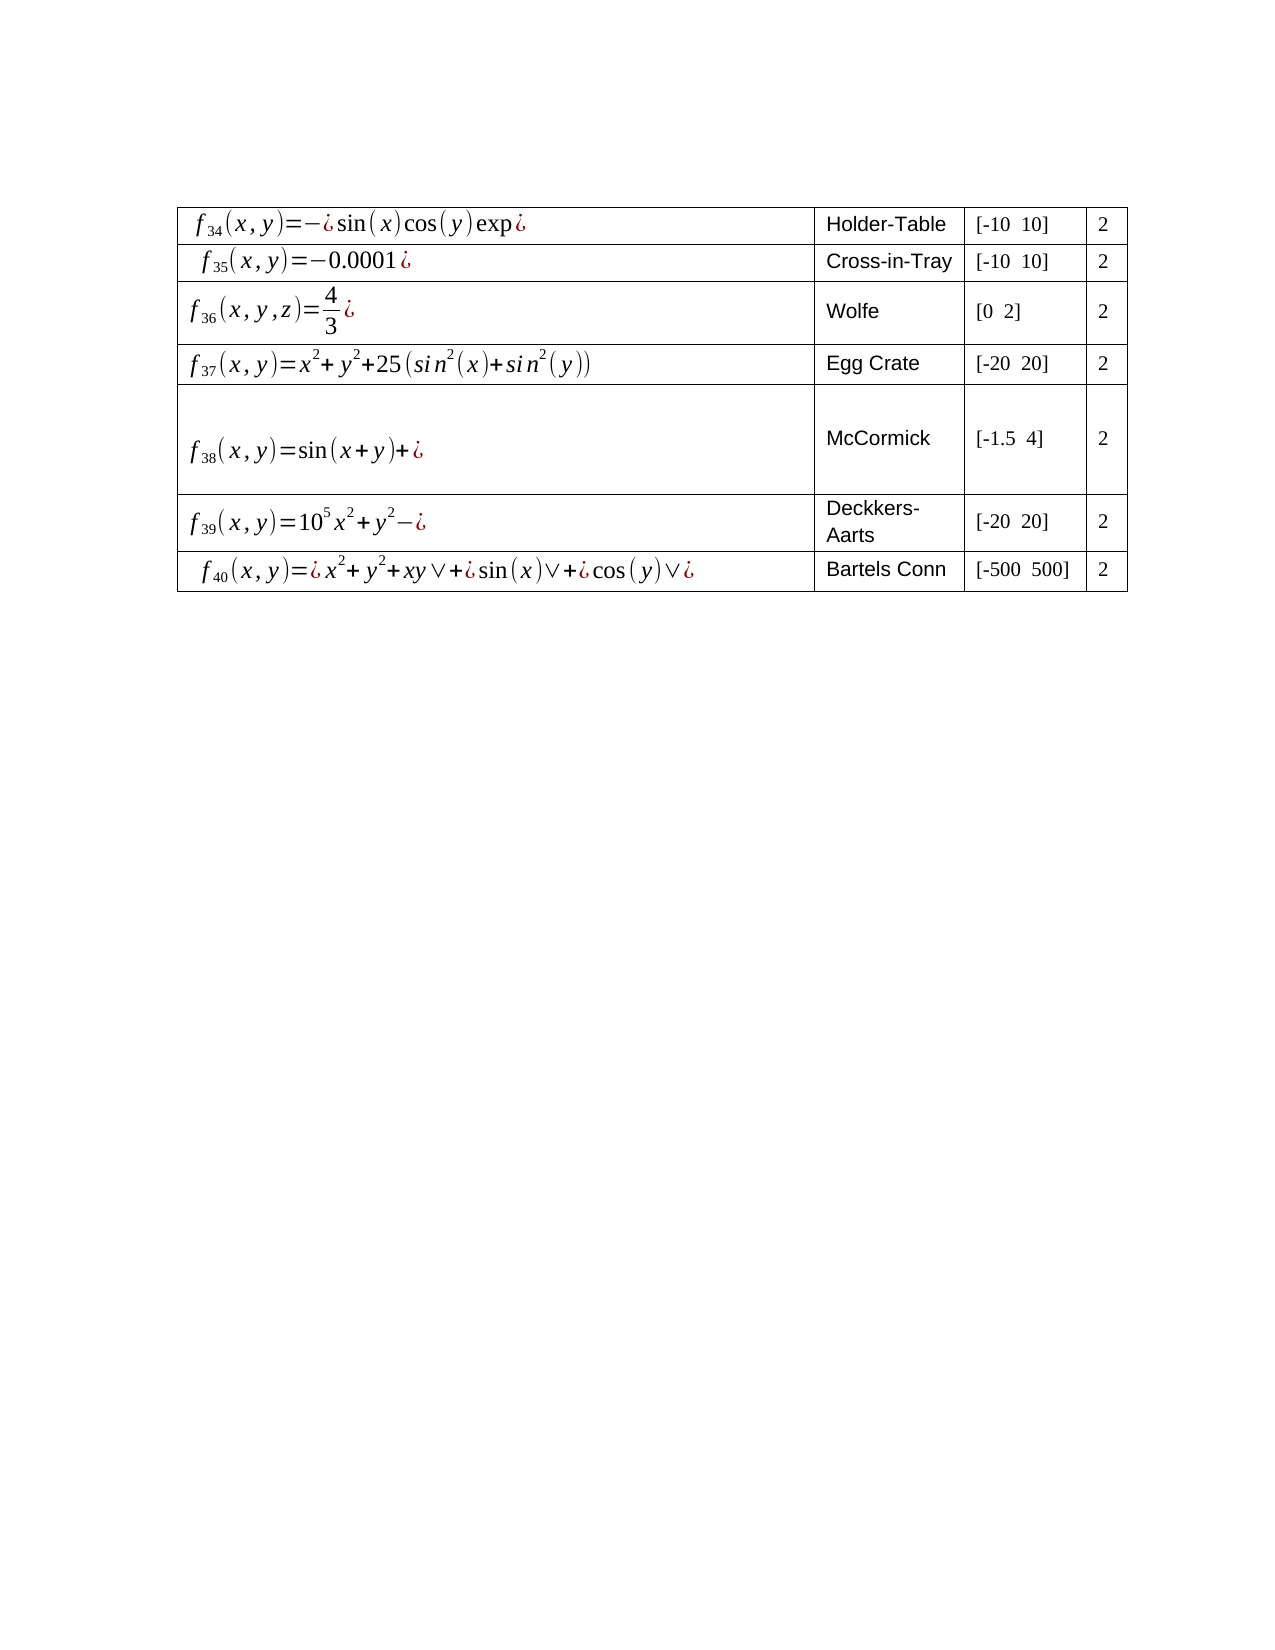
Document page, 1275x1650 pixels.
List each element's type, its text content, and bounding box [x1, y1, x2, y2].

table_cell Holder-Table [815, 208, 964, 244]
table_cell [178, 385, 814, 494]
table_cell [178, 345, 814, 384]
table_cell [-20 20] [965, 495, 1086, 551]
table_cell 2 [1087, 495, 1127, 551]
table_cell [-10 10] [965, 245, 1086, 281]
table_cell McCormick [815, 385, 964, 494]
table_cell [178, 282, 814, 344]
table_cell 2 [1087, 245, 1127, 281]
table_cell [178, 495, 814, 551]
table_cell Wolfe [815, 282, 964, 344]
table_cell [-20 20] [965, 345, 1086, 384]
table_cell Bartels Conn [815, 552, 964, 591]
table_cell Cross-in-Tray [815, 245, 964, 281]
table_cell 2 [1087, 345, 1127, 384]
table_cell 2 [1087, 552, 1127, 591]
table_cell 2 [1087, 208, 1127, 244]
table_cell [178, 552, 814, 591]
table_cell [-1.5 4] [965, 385, 1086, 494]
table_cell [178, 208, 814, 244]
table_cell 2 [1087, 385, 1127, 494]
table_cell Egg Crate [815, 345, 964, 384]
table_cell 2 [1087, 282, 1127, 344]
table_cell [0 2] [965, 282, 1086, 344]
table_cell [-10 10] [965, 208, 1086, 244]
table_cell Deckkers-Aarts [815, 495, 964, 551]
table_cell [178, 245, 814, 281]
table_cell [-500 500] [965, 552, 1086, 591]
